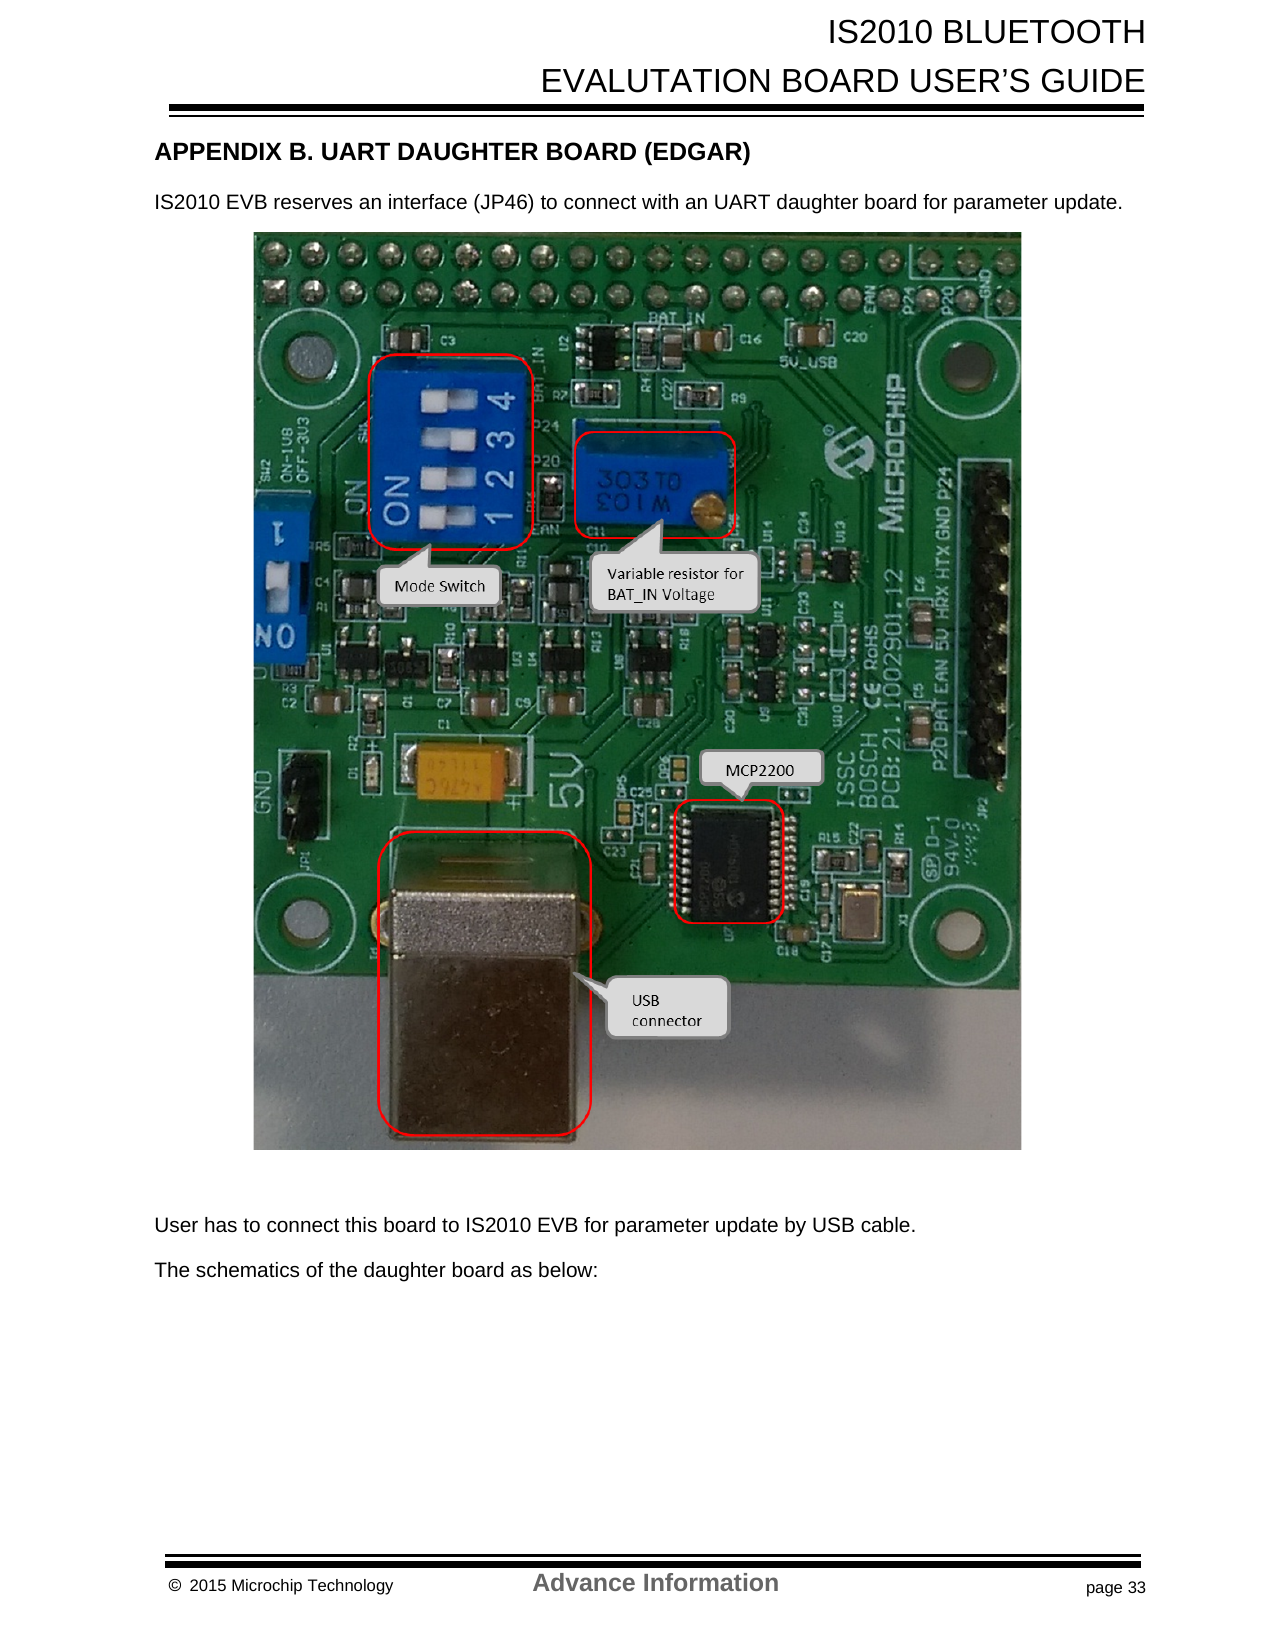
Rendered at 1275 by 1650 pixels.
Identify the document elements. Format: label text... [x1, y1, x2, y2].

text The schematics of the daughter board as below: [154, 1258, 1158, 1282]
picture [252, 232, 1021, 1149]
text User has to connect this board to IS2010 EVB for parameter update by USB cable. [154, 1213, 1158, 1237]
text IS2010 EVB reserves an interface (JP46) to connect with an UART daughter board for parameter update. [154, 190, 1158, 214]
subtitle Appendix B. UART DAUGHTER BOARD (EDGAR) [154, 137, 1158, 166]
